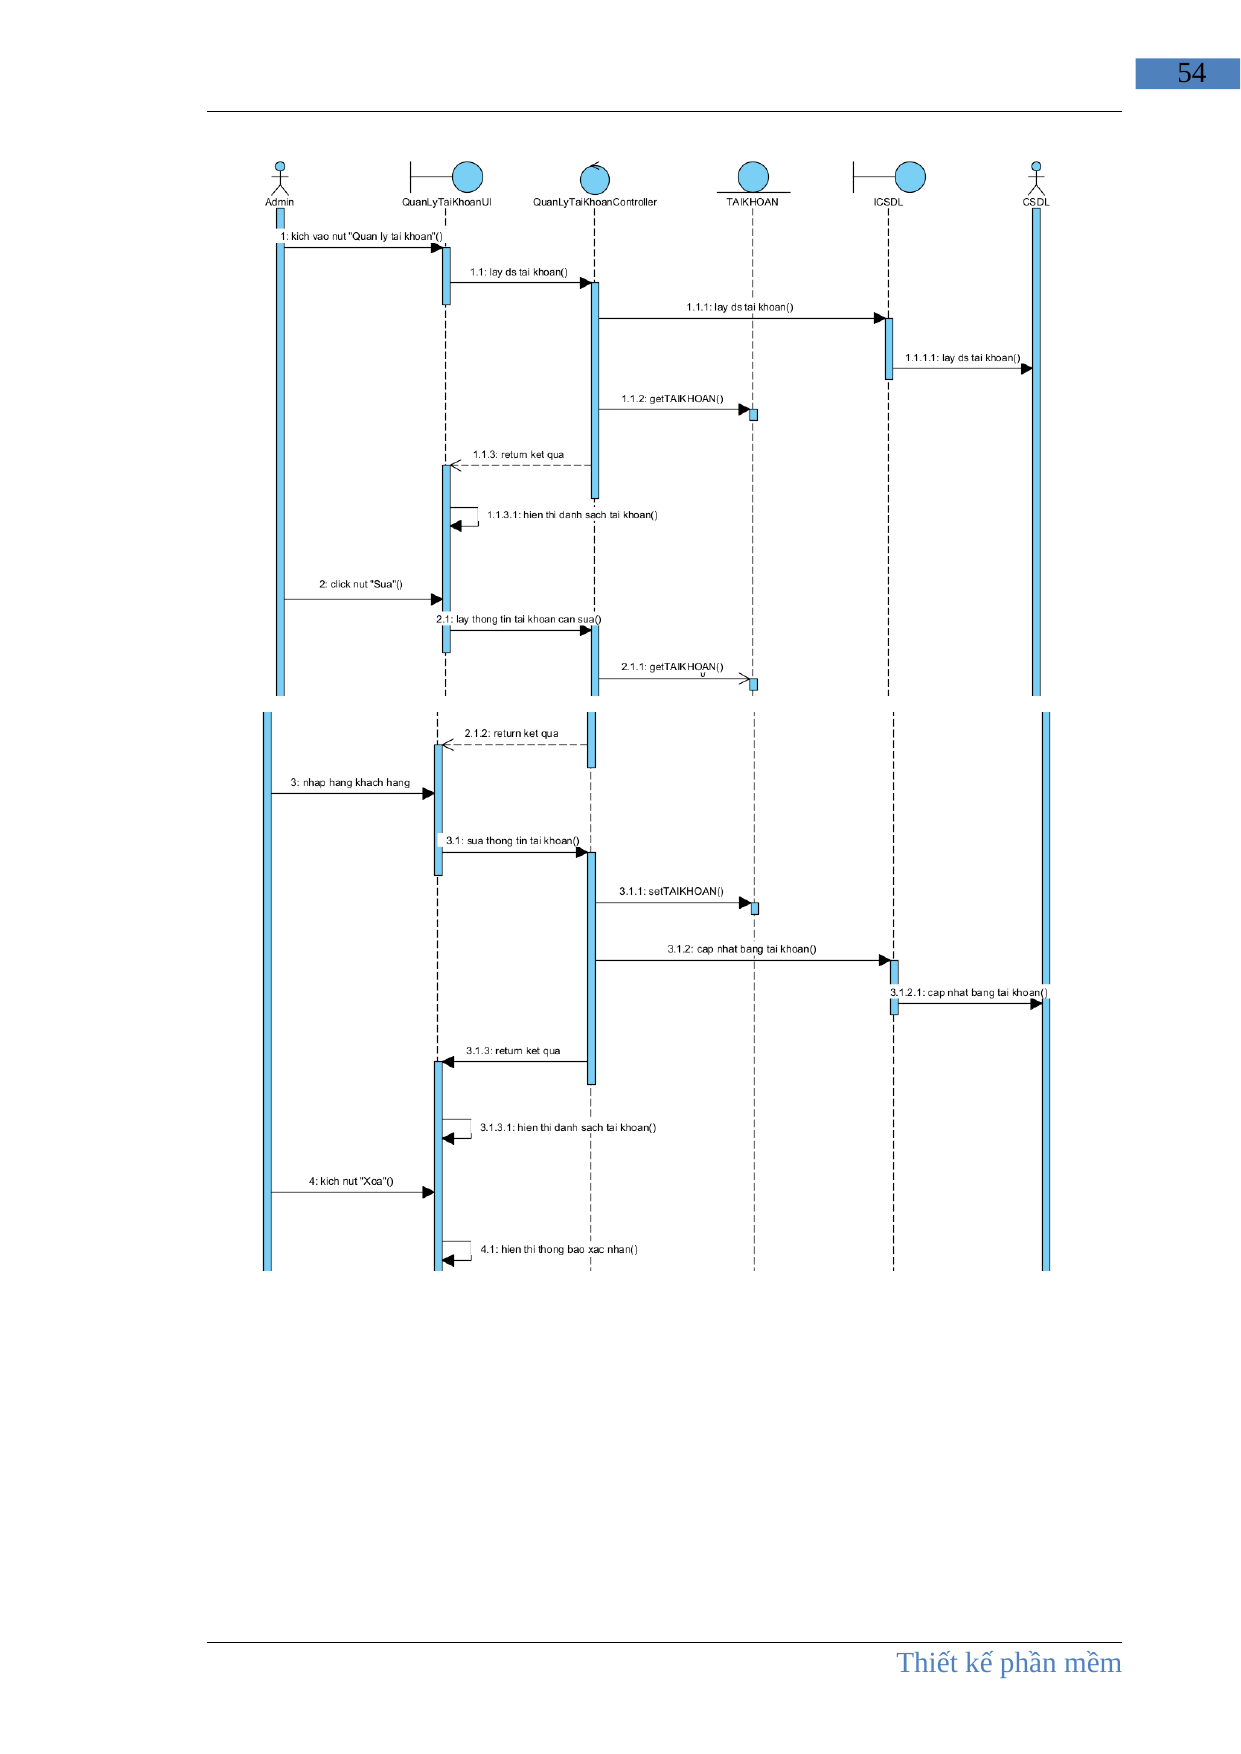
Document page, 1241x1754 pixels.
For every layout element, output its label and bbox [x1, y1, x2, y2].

picture [206, 712, 1122, 1271]
picture [206, 147, 1122, 696]
